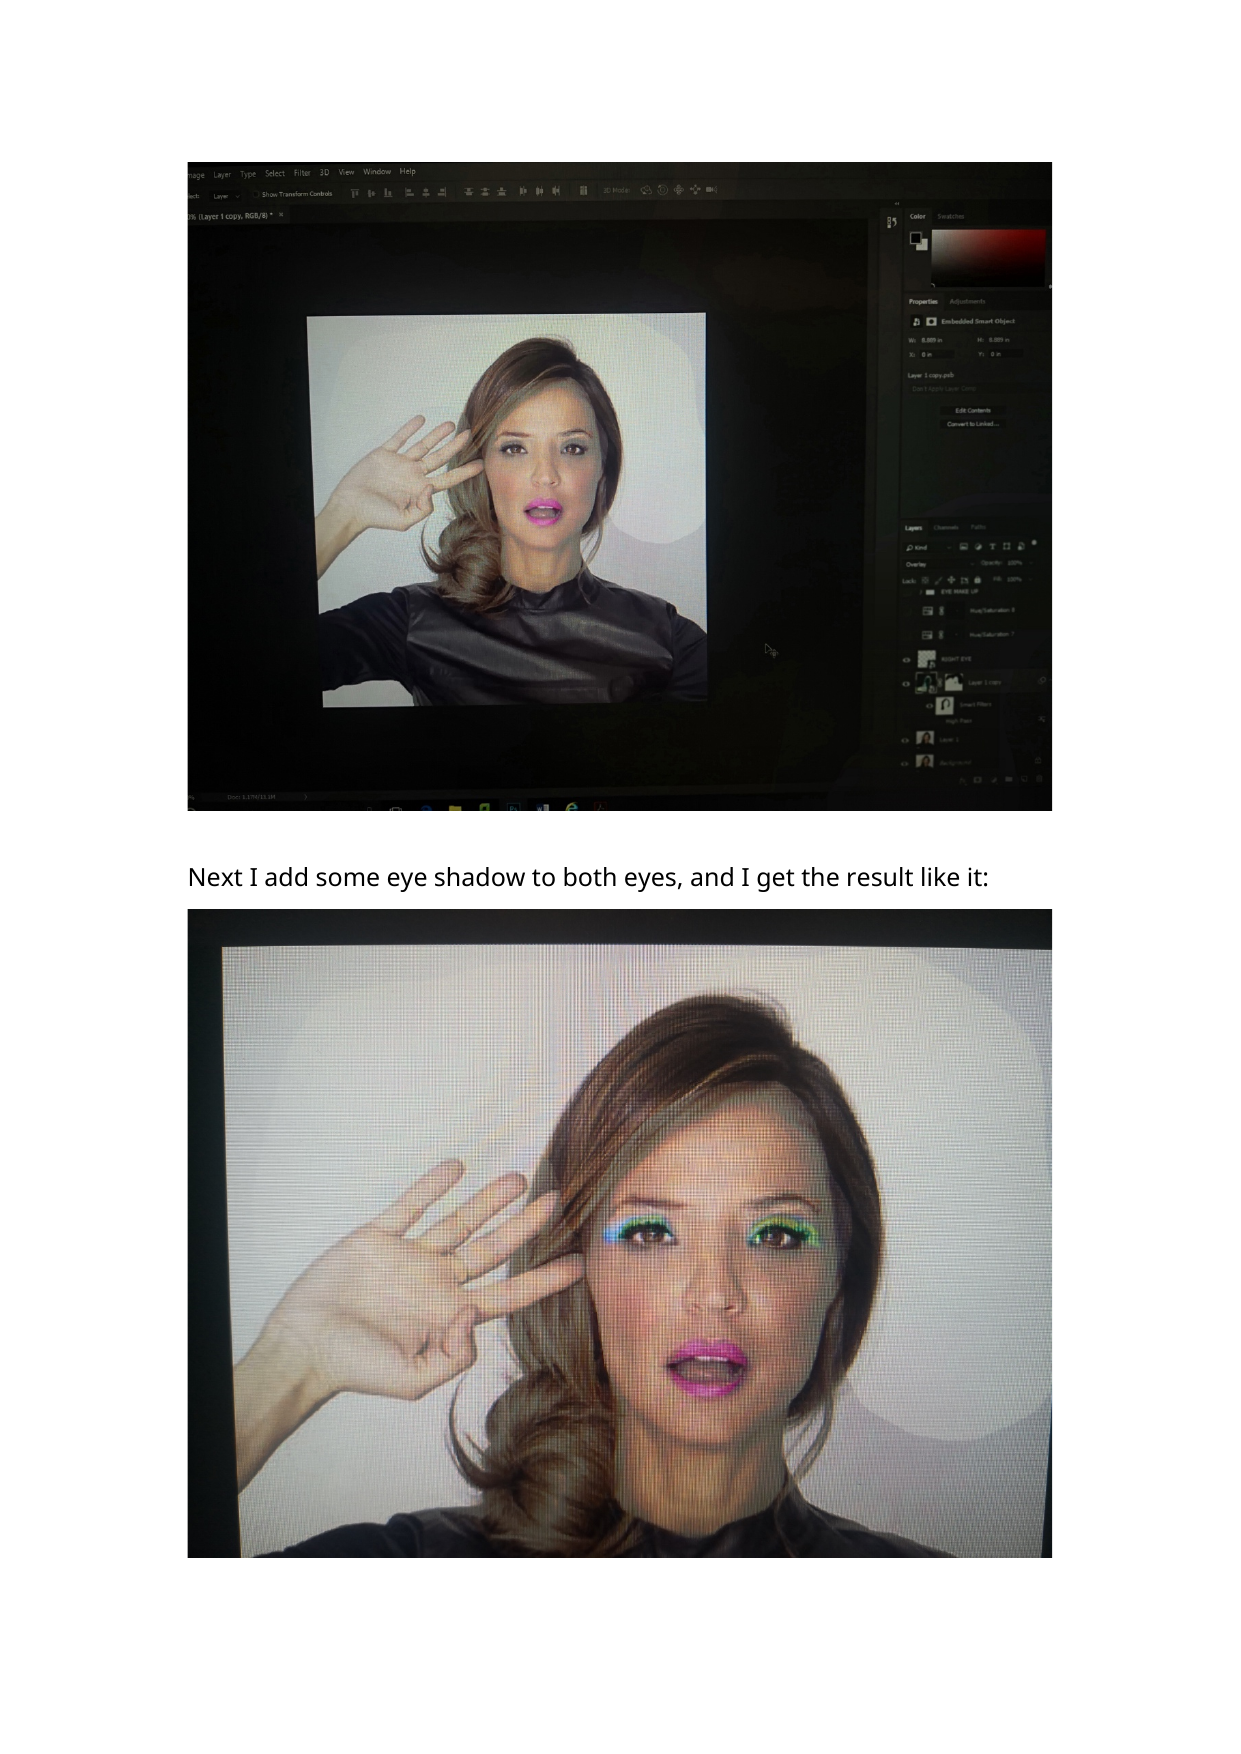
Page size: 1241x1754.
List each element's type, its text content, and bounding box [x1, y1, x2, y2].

picture [187, 909, 1053, 1558]
text Next I add some eye shadow to both eyes, and I get the result like it: [187, 844, 1053, 909]
picture [187, 162, 1053, 811]
